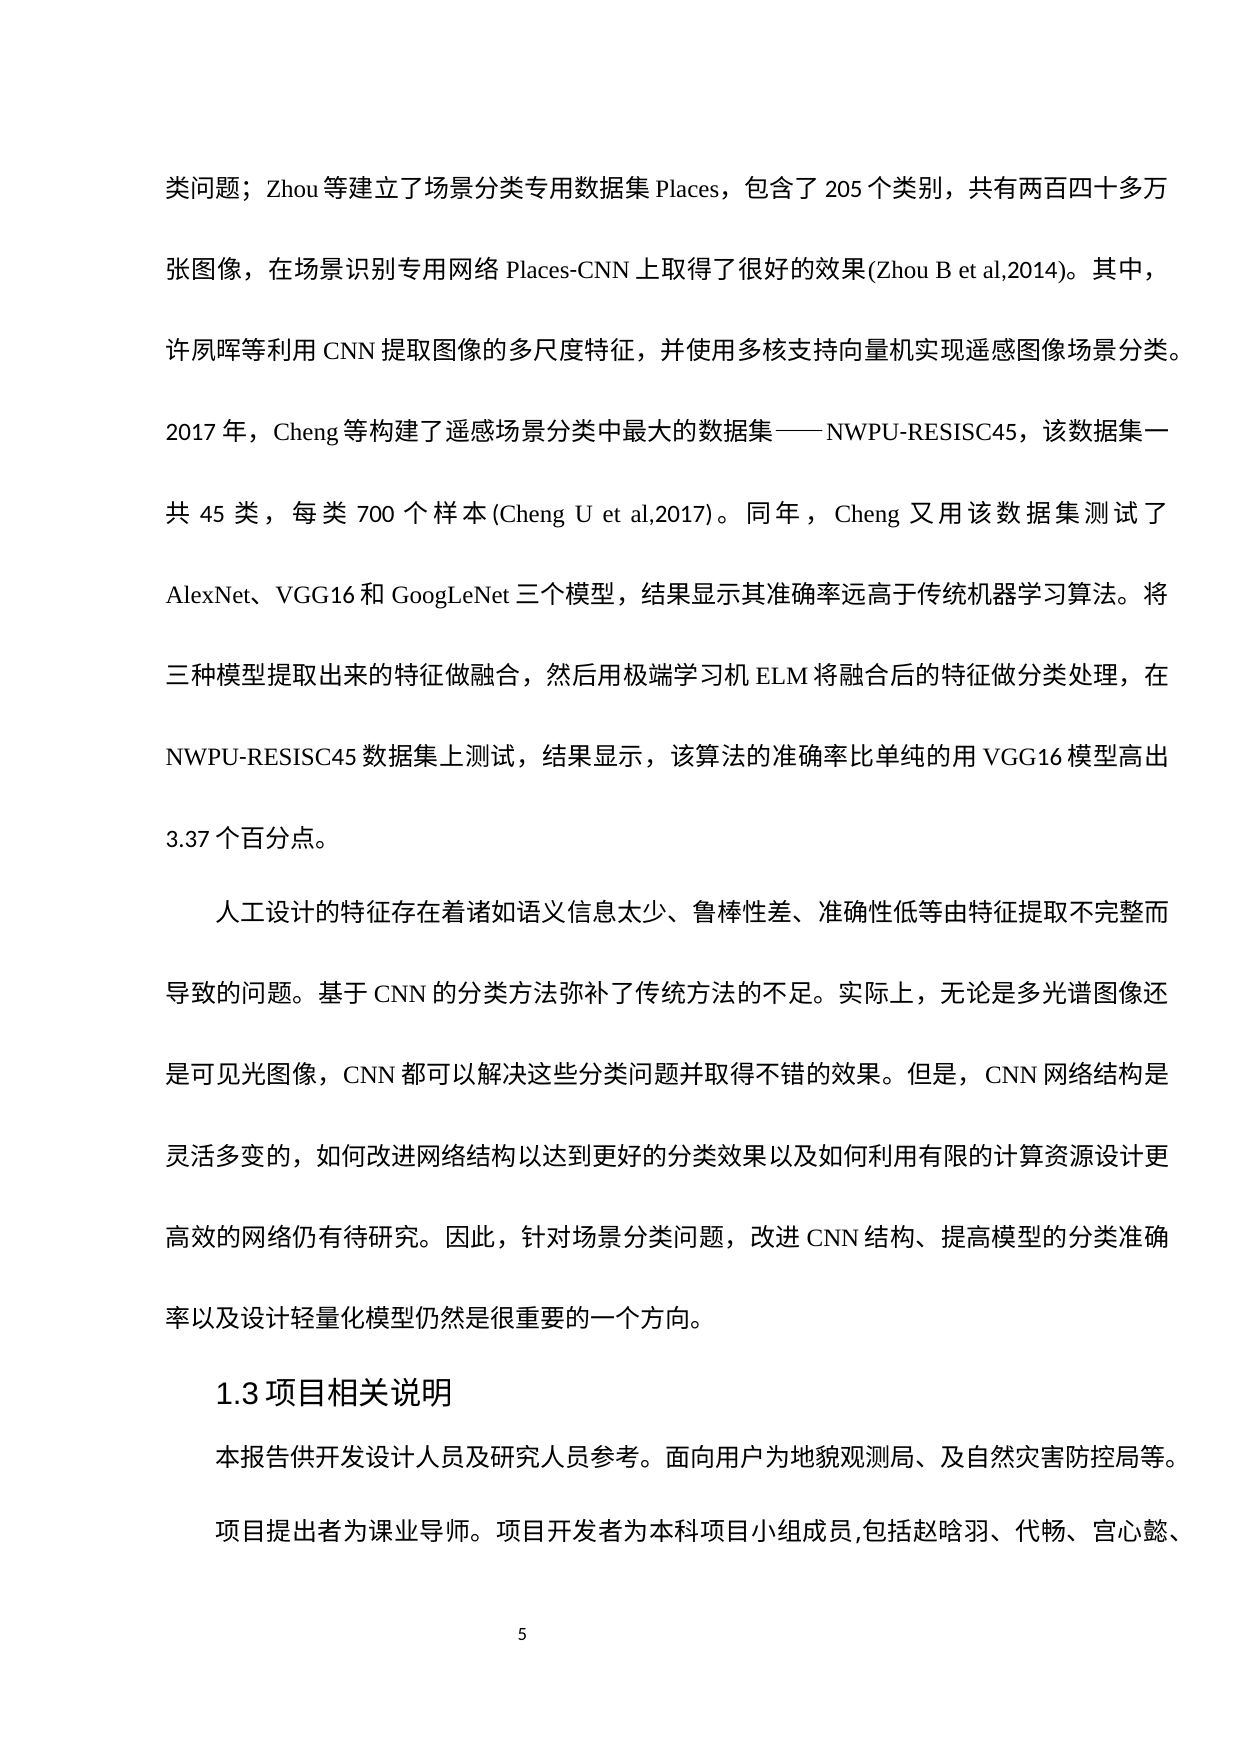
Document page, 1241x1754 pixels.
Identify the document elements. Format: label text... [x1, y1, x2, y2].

text 人工设计的特征存在着诸如语义信息太少、鲁棒性差、准确性低等由特征提取不完整而导致的问题。基于CNN的分类方法弥补了传统方法的不足。实际上，无论是多光谱图像还是可见光图像，CNN都可以解决这些分类问题并取得不错的效果。但是，CNN网络结构是灵活多变的，如何改进网络结构以达到更好的分类效果以及如何利用有限的计算资源设计更高效的网络仍有待研究。因此，针对场景分类问题，改进CNN结构、提高模型的分类准确率以及设计轻量化模型仍然是很重要的一个方向。 [165, 878, 1169, 1349]
text 本报告供开发设计人员及研究人员参考。面向用户为地貌观测局、及自然灾害防控局等。 [165, 1423, 1169, 1488]
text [165, 154, 1169, 869]
subtitle 1.3项目相关说明 [215, 1358, 1169, 1423]
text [165, 1497, 1169, 1562]
